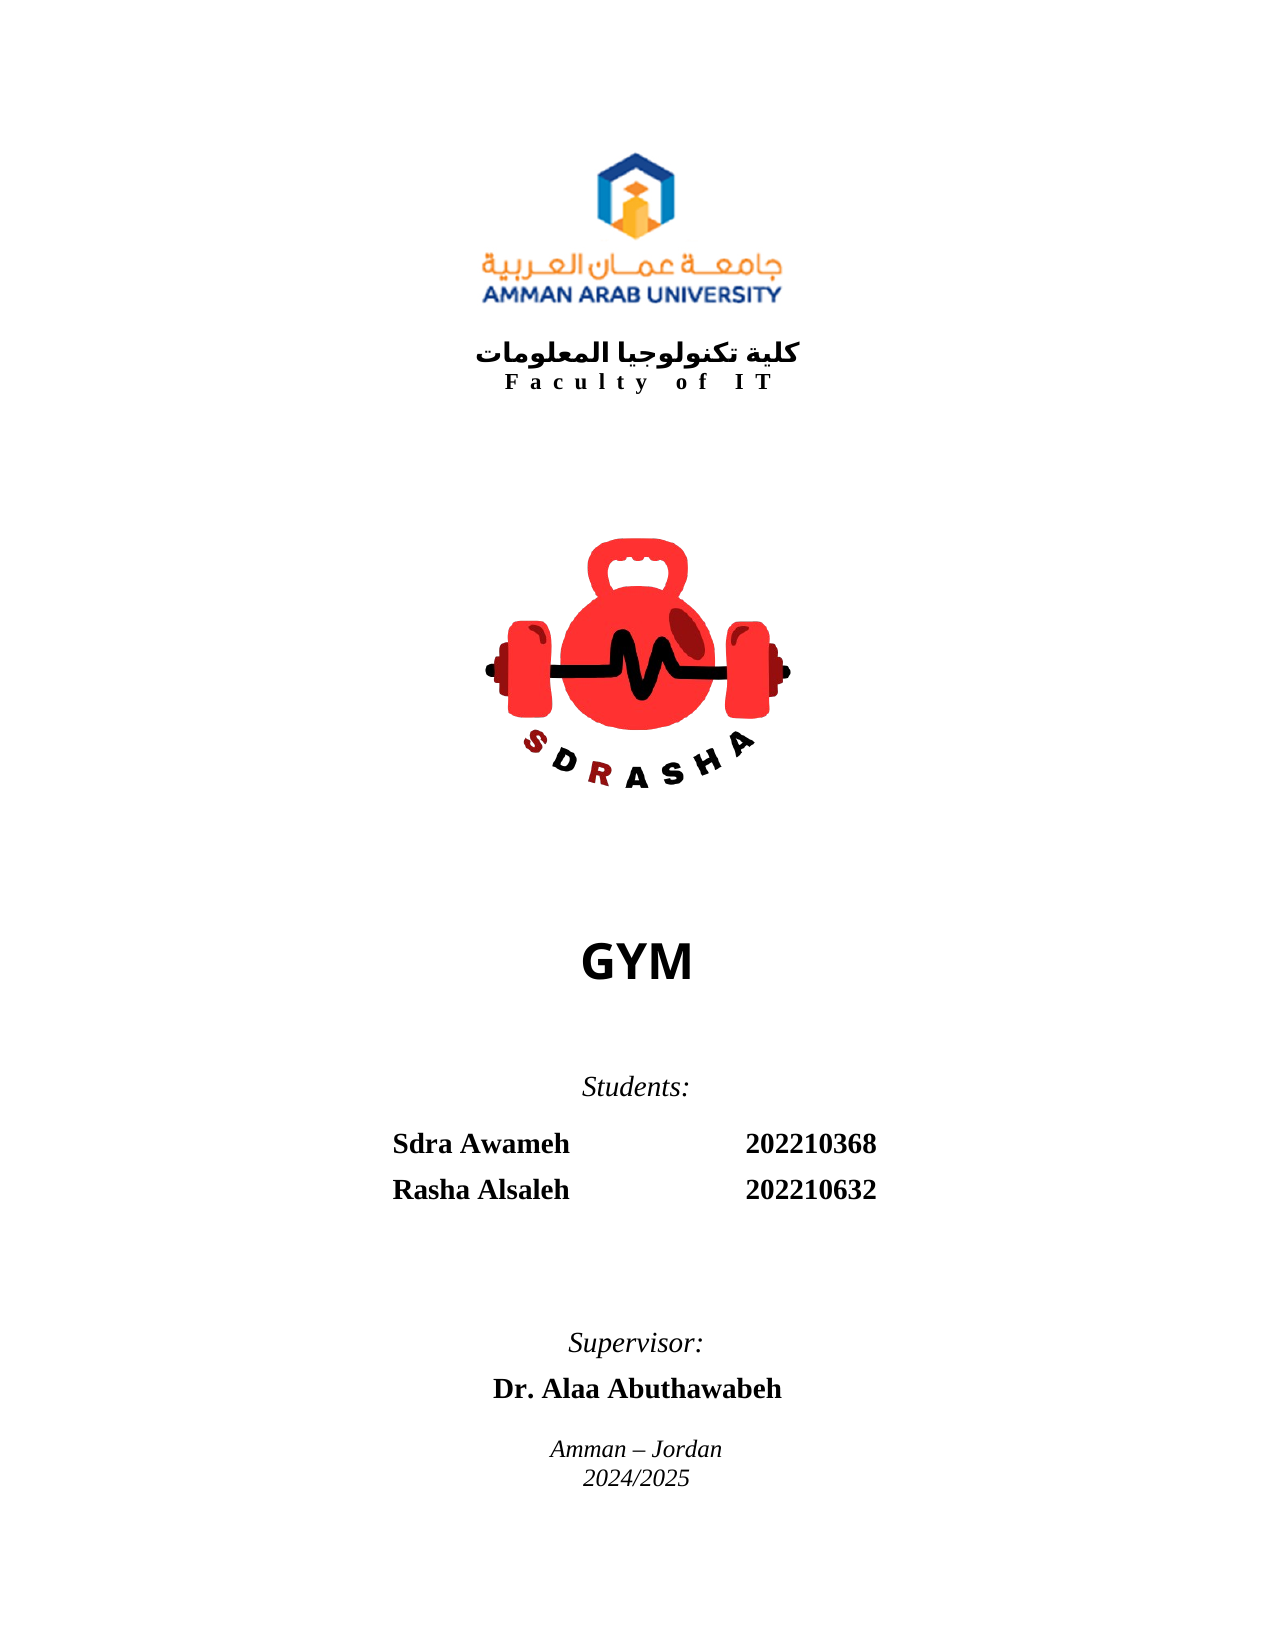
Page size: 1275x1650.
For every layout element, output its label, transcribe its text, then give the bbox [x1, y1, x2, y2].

text كلية تكنولوجيا المعلومات [150, 337, 1125, 368]
table_header Sdra Awameh [228, 1120, 734, 1166]
text Dr. Alaa Abuthawabeh [150, 1372, 1125, 1405]
text GYM [150, 926, 1125, 994]
text Supervisor: [150, 1326, 1125, 1359]
text 2024/2025 [150, 1463, 1125, 1491]
table_cell Rasha Alsaleh [228, 1166, 734, 1212]
table_cell 202210632 [734, 1166, 1047, 1212]
text Amman – Jordan [150, 1434, 1125, 1463]
picture [464, 150, 810, 316]
text Faculty of IT [150, 368, 1125, 394]
text Students: [150, 1069, 1125, 1103]
table_header 202210368 [734, 1120, 1047, 1166]
picture [434, 451, 841, 858]
